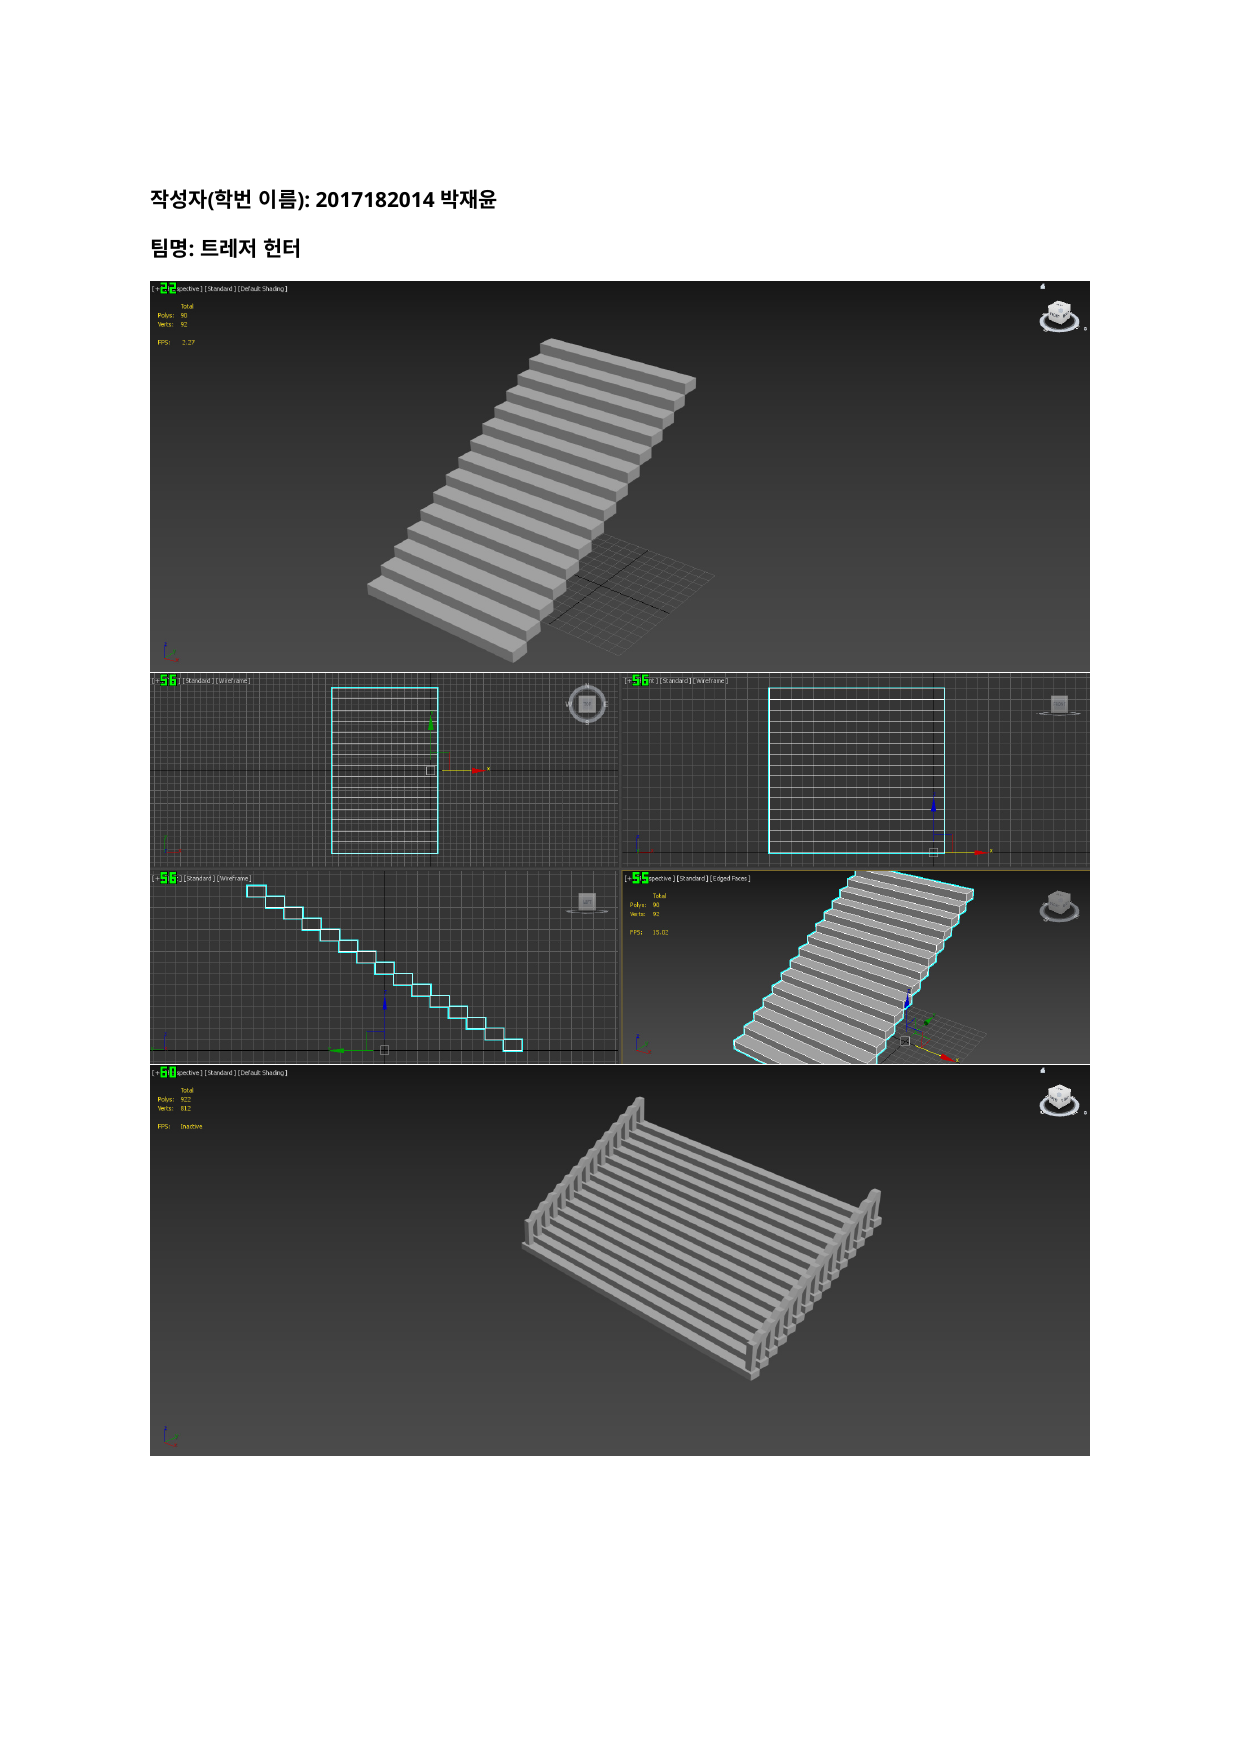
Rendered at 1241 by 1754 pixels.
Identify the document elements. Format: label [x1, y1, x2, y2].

picture [150, 1065, 1090, 1456]
picture [150, 673, 1090, 1064]
picture [150, 281, 1090, 672]
